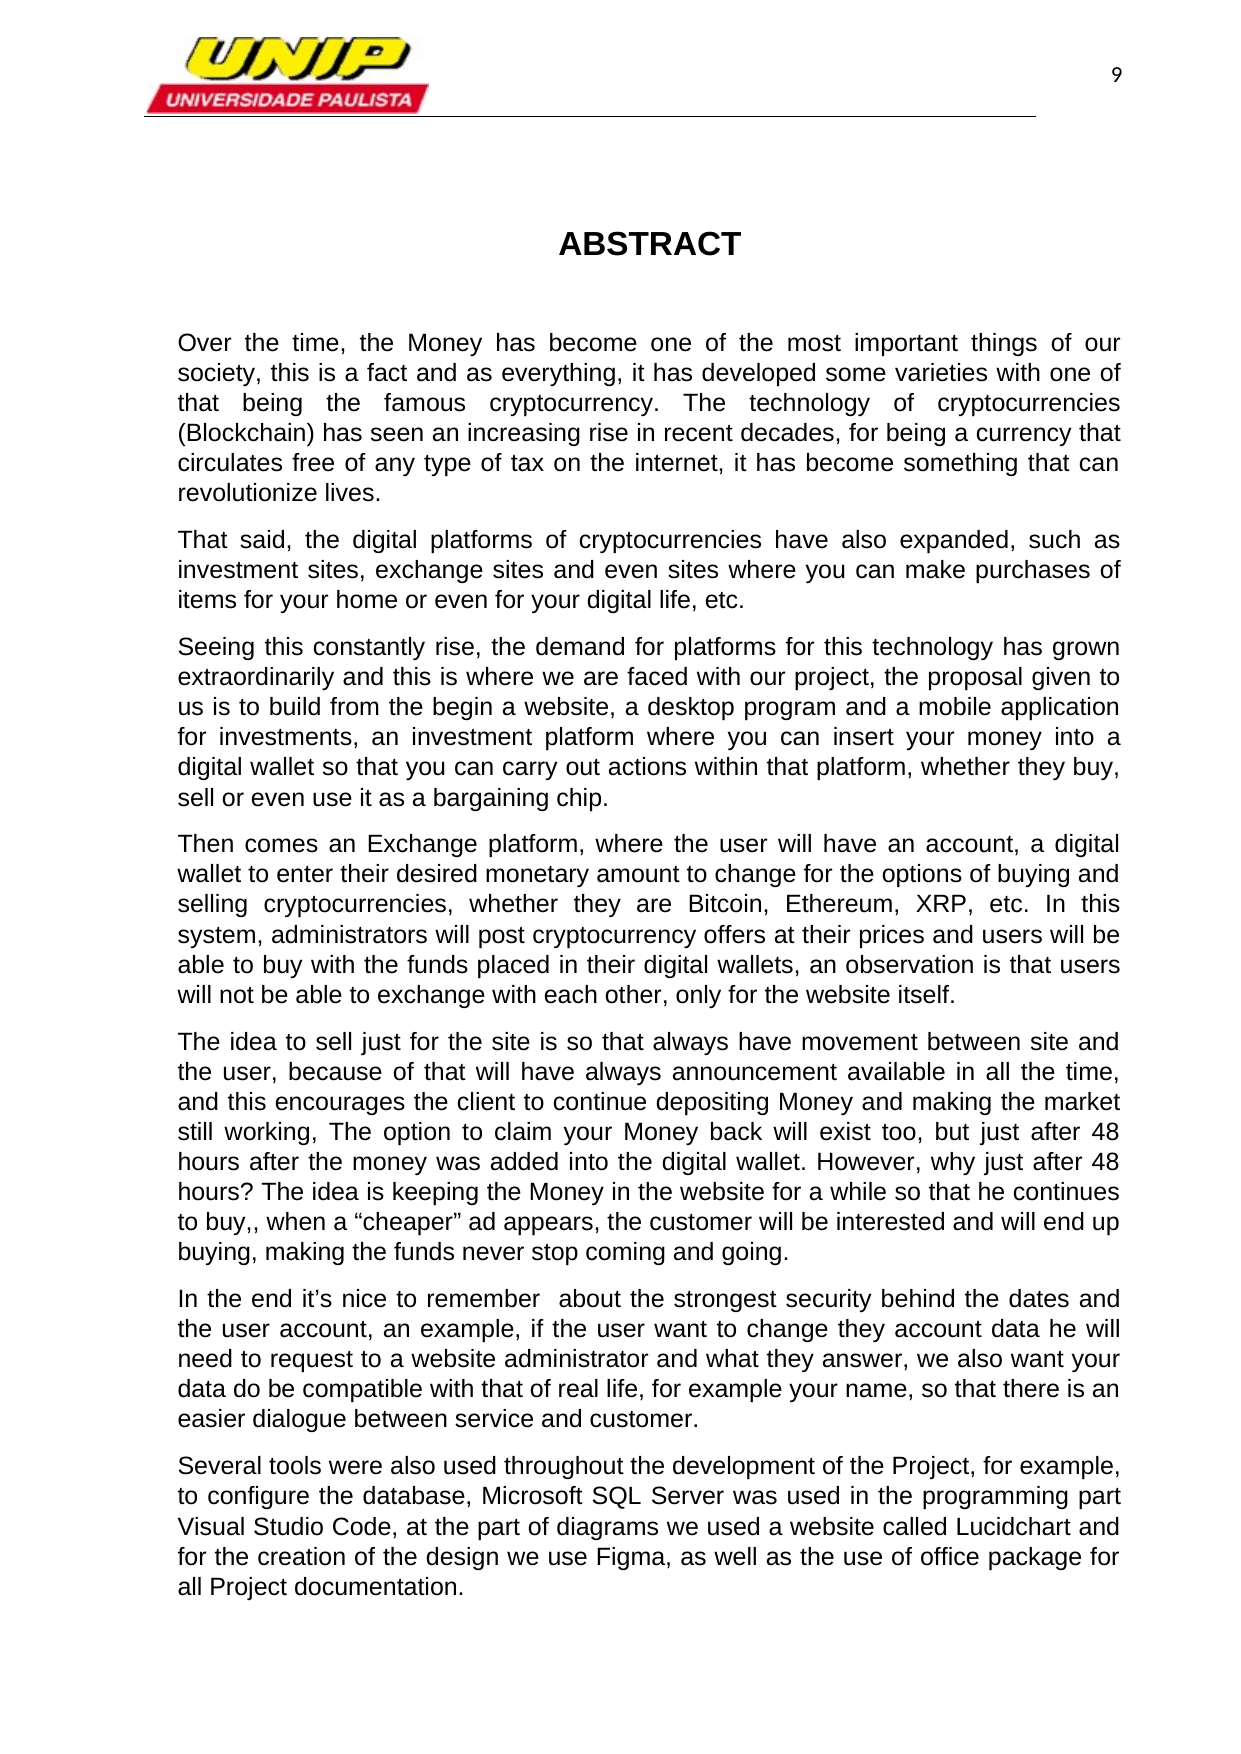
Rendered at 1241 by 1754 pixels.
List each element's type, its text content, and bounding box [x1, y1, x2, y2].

text Then comes an Exchange platform, where the user will have an account, a digital wallet to enter their desired monetary amount to change for the options of buying and selling cryptocurrencies, whether they are Bitcoin, Ethereum, XRP, etc. In this system, administrators will post cryptocurrency offers at their prices and users will be able to buy with the funds placed in their digital wallets, an observation is that users will not be able to exchange with each other, only for the website itself. [177, 829, 1122, 1008]
text Seeing this constantly rise, the demand for platforms for this technology has grown extraordinarily and this is where we are faced with our project, the proposal given to us is to build from the begin a website, a desktop program and a mobile application for investments, an investment platform where you can insert your money into a digital wallet so that you can carry out actions within that platform, whether they buy, sell or even use it as a bargaining chip. [177, 632, 1122, 811]
text In the end it’s nice to remember about the strongest security behind the dates and the user account, an example, if the user want to change they account data he will need to request to a website administrator and what they answer, we also want your data do be compatible with that of real life, for example your name, so that there is an easier dialogue between service and customer. [177, 1284, 1122, 1433]
text Several tools were also used throughout the development of the Project, for example, to configure the database, Microsoft SQL Server was used in the programming part Visual Studio Code, at the part of diagrams we used a website called Lucidchart and for the creation of the design we use Figma, as well as the use of office package for all Project documentation. [177, 1451, 1122, 1600]
picture [146, 37, 429, 114]
text Over the time, the Money has become one of the most important things of our society, this is a fact and as everything, it has developed some varieties with one of that being the famous cryptocurrency. The technology of cryptocurrencies (Blockchain) has seen an increasing rise in recent decades, for being a currency that circulates free of any type of tax on the internet, it has become something that can revolutionize lives. [177, 328, 1122, 507]
text That said, the digital platforms of cryptocurrencies have also expanded, such as investment sites, exchange sites and even sites where you can make purchases of items for your home or even for your digital life, etc. [177, 525, 1122, 614]
text The idea to sell just for the site is so that always have movement between site and the user, because of that will have always announcement available in all the time, and this encourages the client to continue depositing Money and making the market still working, The option to claim your Money back will exist too, but just after 48 hours after the money was added into the digital wallet. However, why just after 48 hours? The idea is keeping the Money in the website for a while so that he continues to buy,, when a “cheaper” ad appears, the customer will be interested and will end up buying, making the funds never stop coming and going. [177, 1027, 1122, 1266]
text ABSTRACT [177, 224, 1122, 262]
